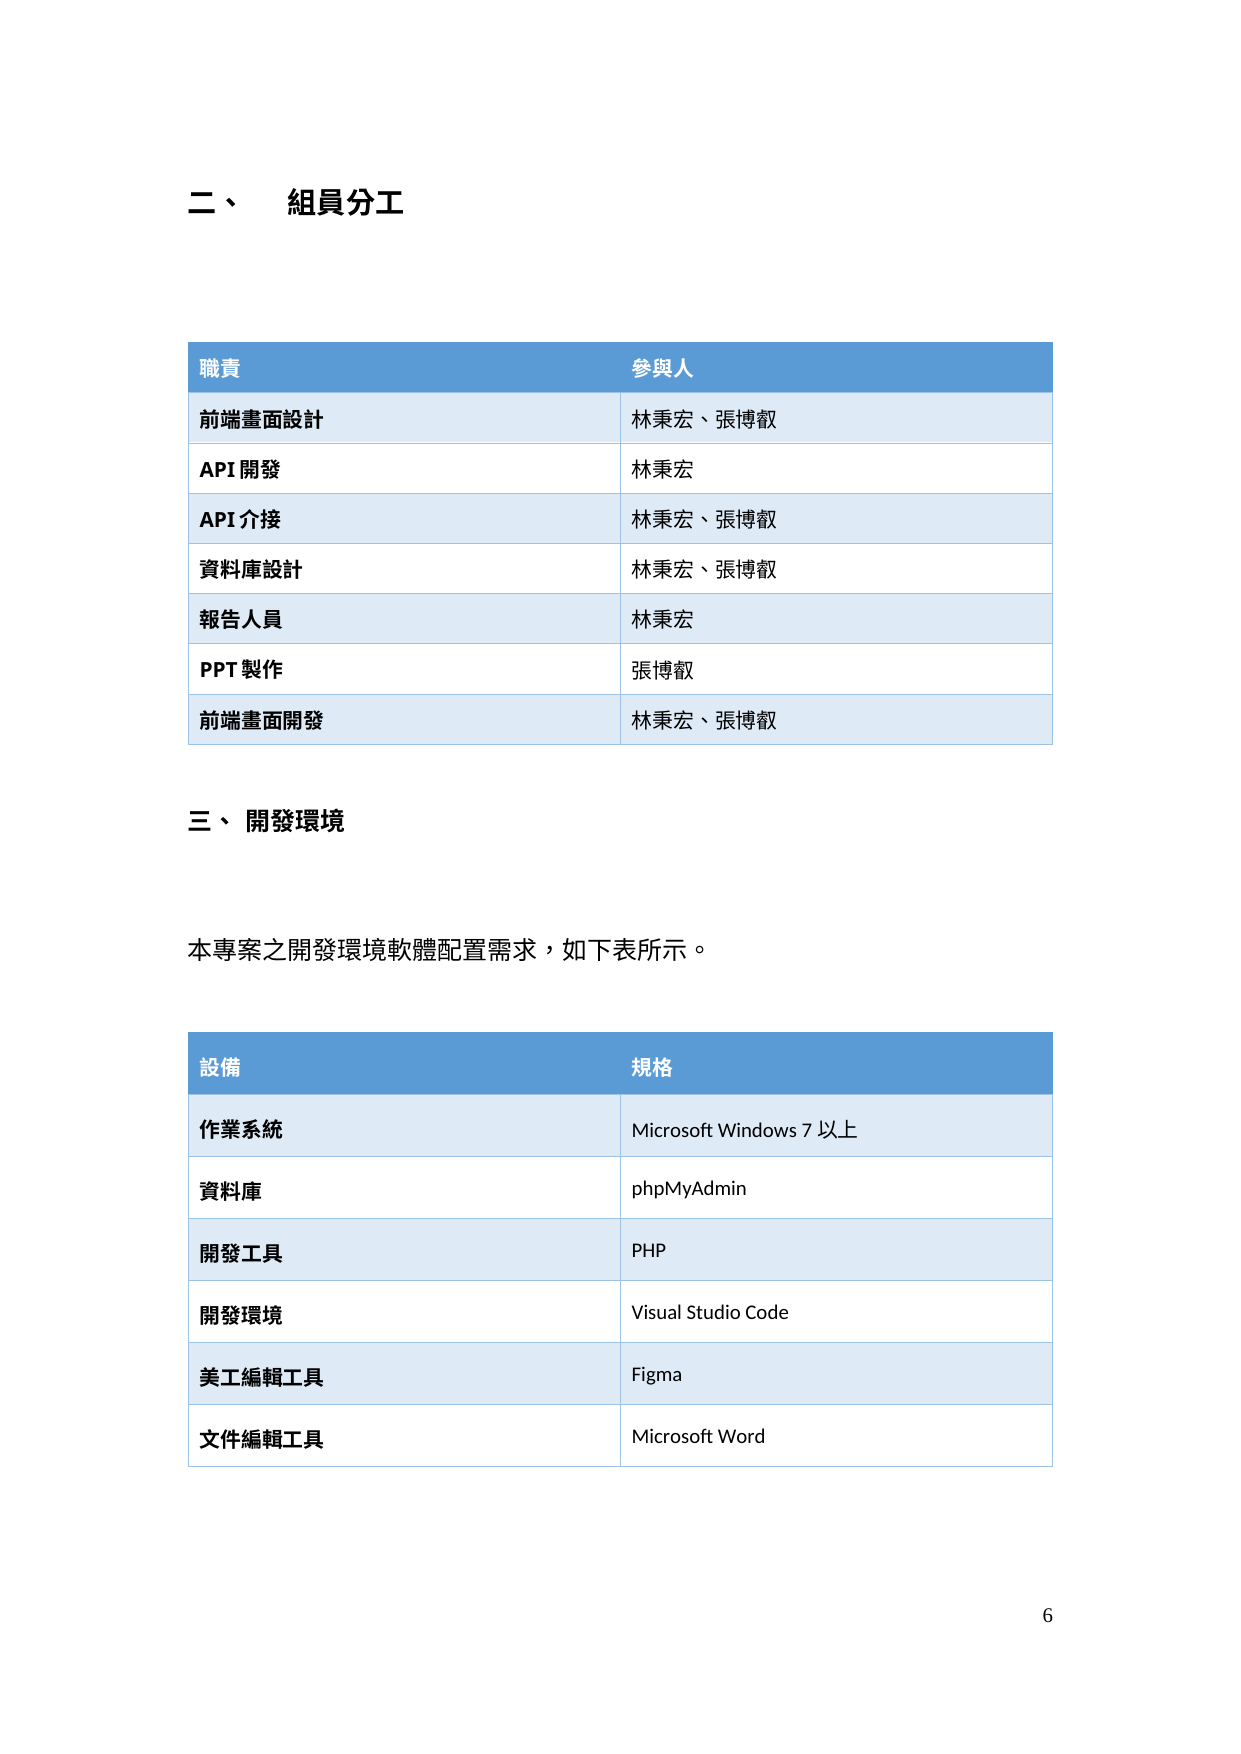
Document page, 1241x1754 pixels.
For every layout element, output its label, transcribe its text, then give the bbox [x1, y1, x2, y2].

subtitle 組員分工 [187, 164, 1053, 239]
table_cell Figma [621, 1343, 1052, 1404]
table_cell 林秉宏、張博叡 [621, 544, 1052, 593]
table_cell 美工編輯工具 [189, 1343, 620, 1404]
table_cell 林秉宏 [621, 444, 1052, 493]
table_header 規格 [621, 1033, 1052, 1094]
table_cell API介接 [189, 494, 620, 543]
table_cell 林秉宏、張博叡 [621, 695, 1052, 744]
table_header 設備 [189, 1033, 620, 1094]
subtitle 開發環境 [187, 801, 1053, 838]
text 本專案之開發環境軟體配置需求，如下表所示。 [187, 930, 1053, 967]
table_cell 文件編輯工具 [189, 1405, 620, 1466]
table_cell 資料庫 [189, 1157, 620, 1218]
table_cell 開發工具 [189, 1219, 620, 1280]
table_cell 作業系統 [189, 1095, 620, 1156]
table_cell Microsoft Windows 7 以上 [621, 1095, 1052, 1156]
table_cell Visual Studio Code [621, 1281, 1052, 1342]
table_cell 前端畫面開發 [189, 695, 620, 744]
table_cell phpMyAdmin [621, 1157, 1052, 1218]
table_cell 林秉宏 [621, 594, 1052, 643]
table_cell 報告人員 [189, 594, 620, 643]
table_header 參與人 [621, 343, 1052, 392]
table_cell PHP [621, 1219, 1052, 1280]
table_cell 林秉宏、張博叡 [621, 494, 1052, 543]
table_header 職責 [189, 343, 620, 392]
table_cell 資料庫設計 [189, 544, 620, 593]
table_cell 張博叡 [621, 644, 1052, 693]
table_cell Microsoft Word [621, 1405, 1052, 1466]
table_cell API開發 [189, 444, 620, 493]
table_cell 林秉宏、張博叡 [621, 393, 1052, 442]
table_cell PPT製作 [189, 644, 620, 693]
table_cell 開發環境 [189, 1281, 620, 1342]
table_cell 前端畫面設計 [189, 393, 620, 442]
